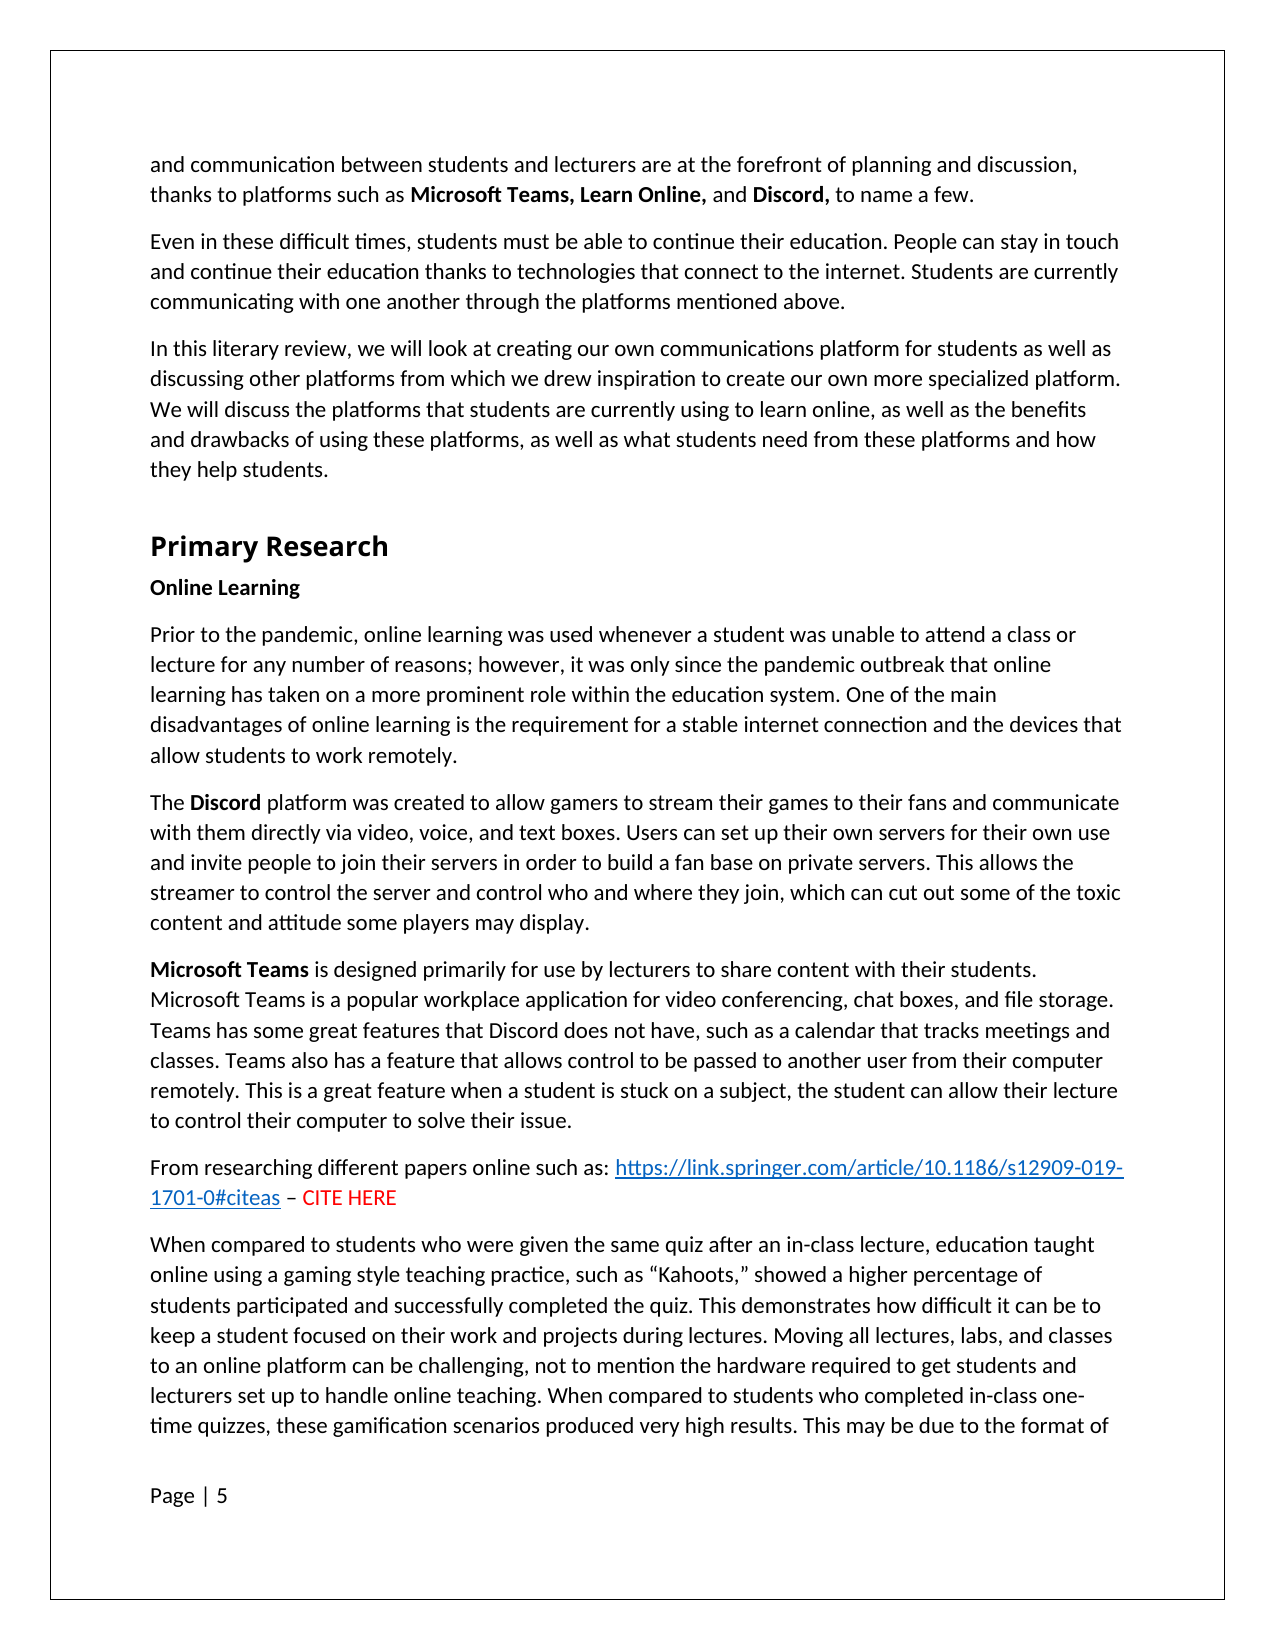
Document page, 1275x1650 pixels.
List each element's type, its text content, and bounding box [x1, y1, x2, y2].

text In this literary review, we will look at creating our own communications platform for students as well as discussing other platforms from which we drew inspiration to create our own more specialized platform. We will discuss the platforms that students are currently using to learn online, as well as the benefits and drawbacks of using these platforms, as well as what students need from these platforms and how they help students. [150, 334, 1125, 483]
text The Discord platform was created to allow gamers to stream their games to their fans and communicate with them directly via video, voice, and text boxes. Users can set up their own servers for their own use and invite people to join their servers in order to build a fan base on private servers. This allows the streamer to control the server and control who and where they join, which can cut out some of the toxic content and attitude some players may display. [150, 788, 1125, 937]
text Prior to the pandemic, online learning was used whenever a student was unable to attend a class or lecture for any number of reasons; however, it was only since the pandemic outbreak that online learning has taken on a more prominent role within the education system. One of the main disadvantages of online learning is the requirement for a stable internet connection and the devices that allow students to work remotely. [150, 620, 1125, 769]
text Online Learning [150, 573, 1125, 601]
text Even in these difficult times, students must be able to continue their education. People can stay in touch and continue their education thanks to technologies that connect to the internet. Students are currently communicating with one another through the platforms mentioned above. [150, 227, 1125, 316]
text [150, 150, 1125, 208]
subtitle Primary Research [150, 527, 1125, 564]
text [150, 1230, 1125, 1440]
text Microsoft Teams is designed primarily for use by lecturers to share content with their students. Microsoft Teams is a popular workplace application for video conferencing, chat boxes, and file storage. Teams has some great features that Discord does not have, such as a calendar that tracks meetings and classes. Teams also has a feature that allows control to be passed to another user from their computer remotely. This is a great feature when a student is stuck on a subject, the student can allow their lecture to control their computer to solve their issue. [150, 955, 1125, 1134]
text From researching different papers online such as: https://link.springer.com/article/10.1186/s12909-019-1701-0#citeas – CITE HERE [150, 1153, 1125, 1212]
